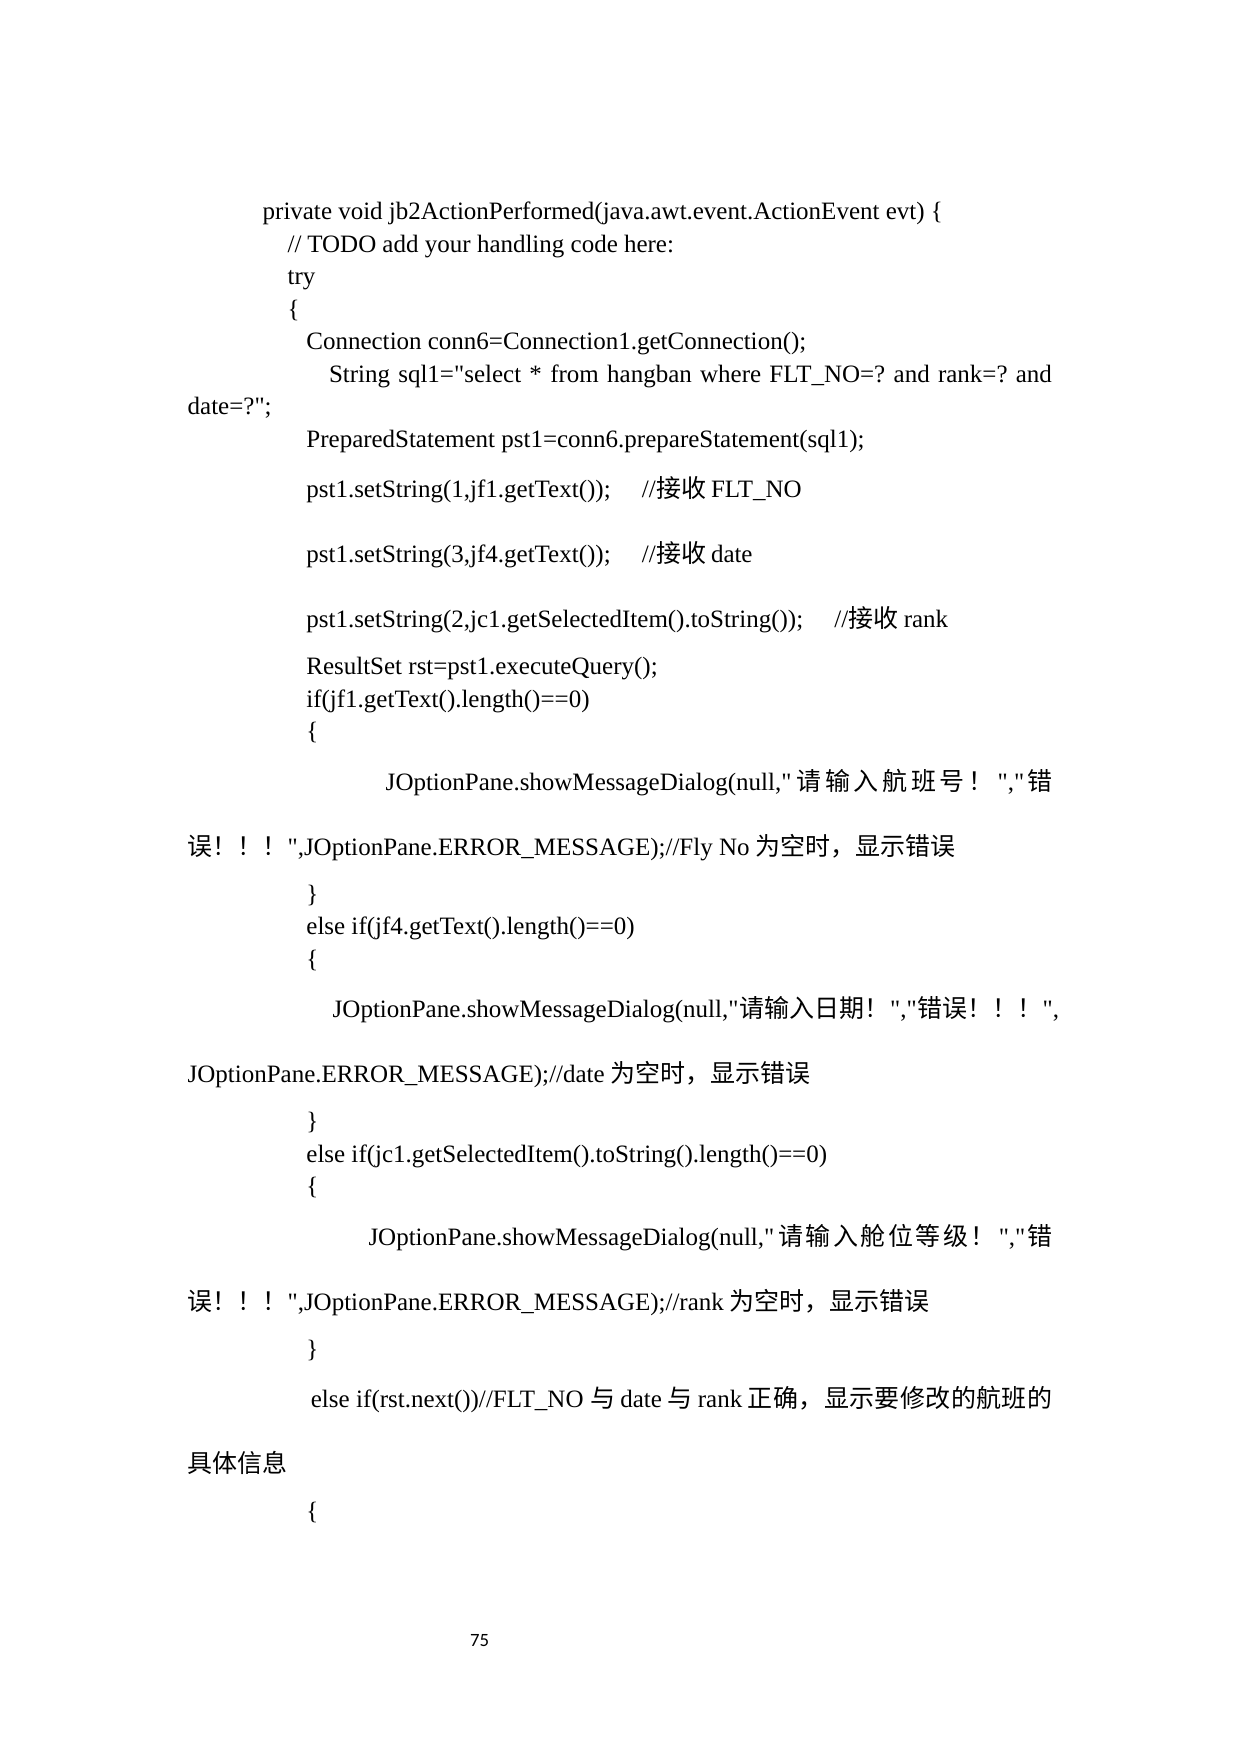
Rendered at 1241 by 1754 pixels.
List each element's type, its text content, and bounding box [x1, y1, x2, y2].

text pst1.setString(2,jc1.getSelectedItem().toString()); //接收rank [187, 584, 1053, 649]
text ResultSet rst=pst1.executeQuery(); [187, 649, 1053, 682]
text } [187, 877, 1053, 909]
text private void jb2ActionPerformed(java.awt.event.ActionEvent evt) { [187, 194, 1053, 227]
text { [187, 942, 1053, 974]
text { [187, 292, 1053, 324]
text PreparedStatement pst1=conn6.prepareStatement(sql1); [187, 422, 1053, 454]
text JOptionPane.showMessageDialog(null,"请输入航班号！","错误！！！",JOptionPane.ERROR_MESSAGE);//Fly No为空时，显示错误 [187, 747, 1053, 877]
text else if(jf4.getText().length()==0) [187, 909, 1053, 942]
text JOptionPane.showMessageDialog(null,"请输入舱位等级！","错误！！！",JOptionPane.ERROR_MESSAGE);//rank为空时，显示错误 [187, 1202, 1053, 1332]
text else if(jc1.getSelectedItem().toString().length()==0) [187, 1137, 1053, 1169]
text try [187, 259, 1053, 292]
text { [187, 1494, 1053, 1527]
text // TODO add your handling code here: [187, 227, 1053, 259]
text else if(rst.next())//FLT_NO与date与rank正确，显示要修改的航班的具体信息 [187, 1364, 1053, 1494]
text if(jf1.getText().length()==0) [187, 682, 1053, 714]
text { [187, 1169, 1053, 1202]
text String sql1="select * from hangban where FLT_NO=? and rank=? and date=?"; [187, 357, 1053, 422]
text pst1.setString(3,jf4.getText()); //接收date [187, 519, 1053, 584]
text } [187, 1104, 1053, 1137]
text JOptionPane.showMessageDialog(null,"请输入日期！","错误！！！",JOptionPane.ERROR_MESSAGE);//date为空时，显示错误 [187, 974, 1053, 1104]
text } [187, 1332, 1053, 1364]
text pst1.setString(1,jf1.getText()); //接收FLT_NO [187, 454, 1053, 519]
text Connection conn6=Connection1.getConnection(); [187, 324, 1053, 357]
text { [187, 714, 1053, 747]
